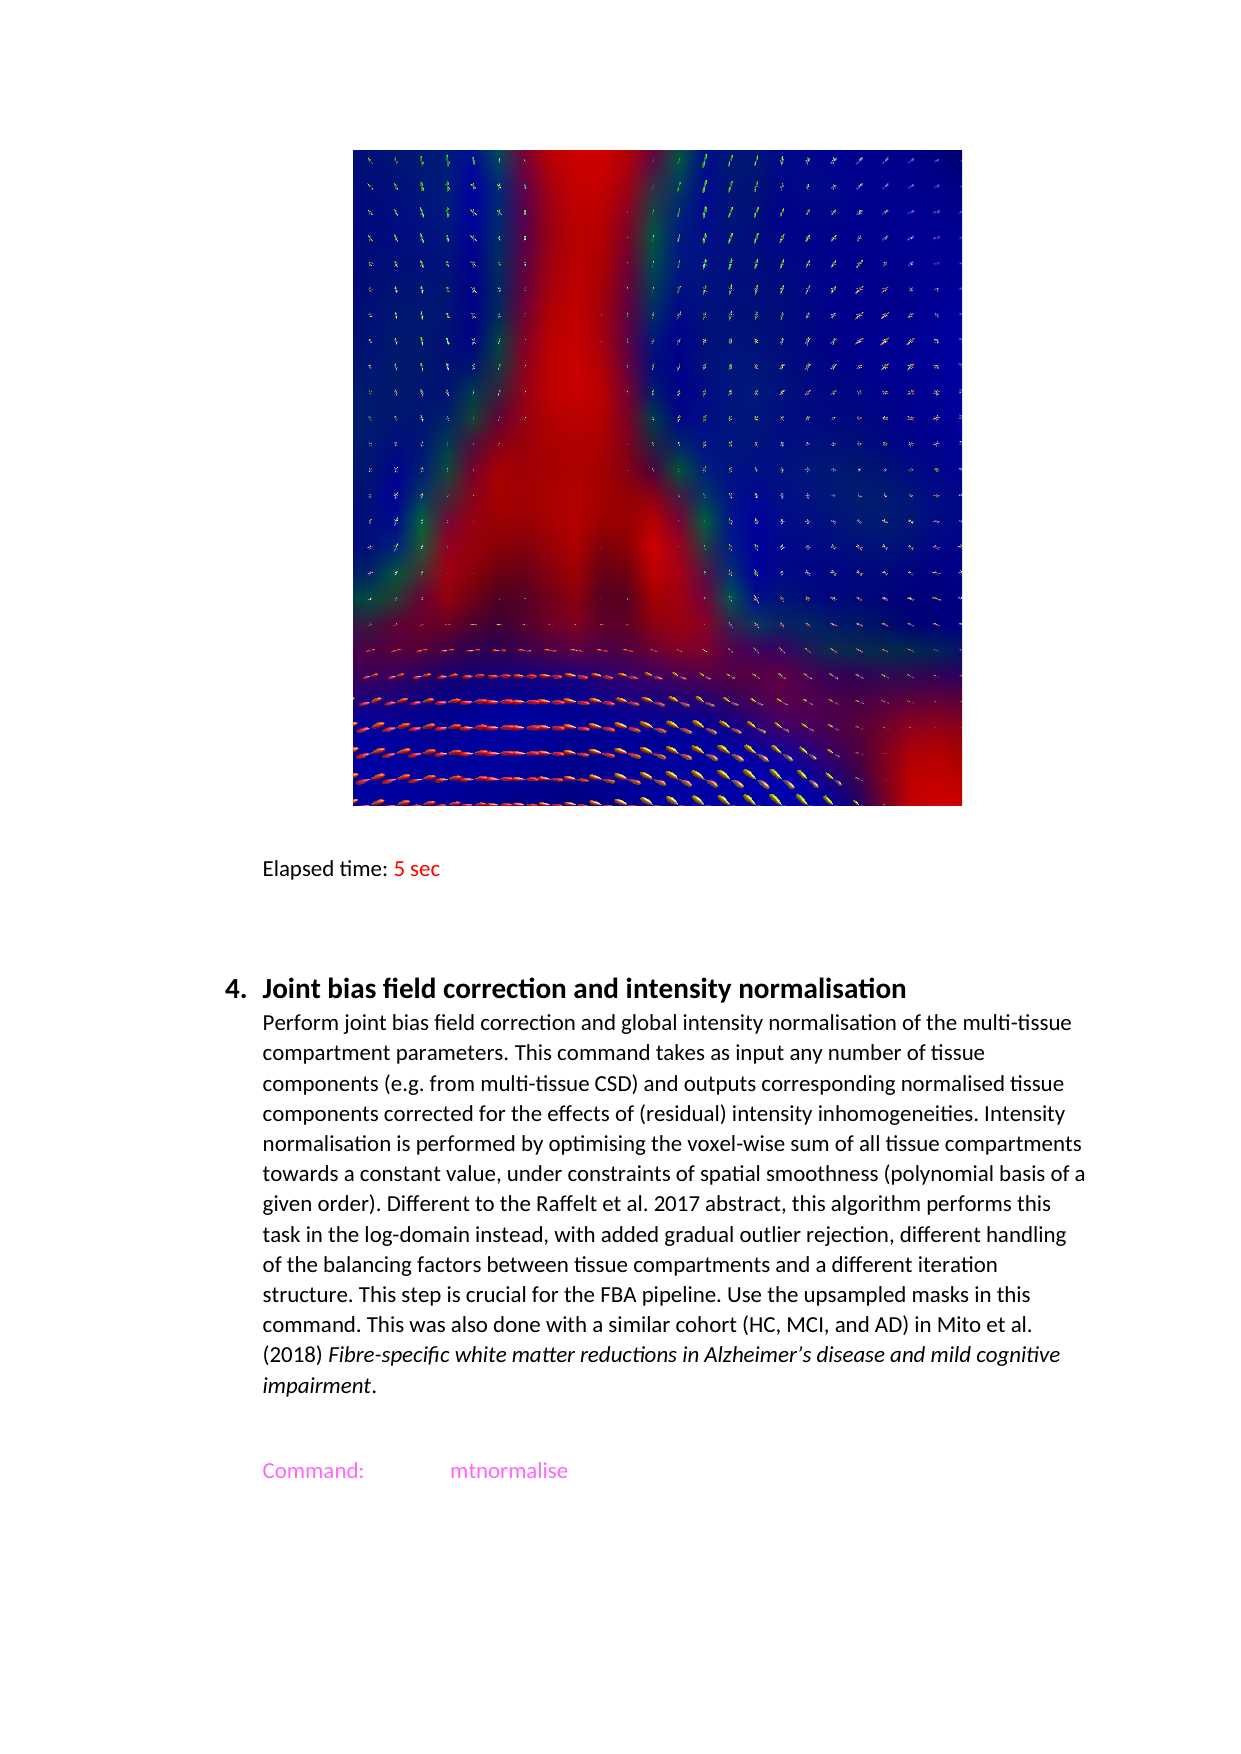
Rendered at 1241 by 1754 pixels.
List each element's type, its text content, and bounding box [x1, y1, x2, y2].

text Elapsed time: 5 sec [187, 854, 1090, 882]
text Command: mtnormalise [187, 1456, 1090, 1484]
list Joint bias field correction and intensity normalisation [225, 970, 1090, 1006]
list Perform joint bias field correction and global intensity normalisation of the multi-tissue compartment parameters. This command takes as input any number of tissue components (e.g. from multi-tissue CSD) and outputs corresponding normalised tissue components corrected for the effects of (residual) intensity inhomogeneities. Intensity normalisation is performed by optimising the voxel-wise sum of all tissue compartments towards a constant value, under constraints of spatial smoothness (polynomial basis of a given order). Different to the Raffelt et al. 2017 abstract, this algorithm performs this task in the log-domain instead, with added gradual outlier rejection, different handling of the balancing factors between tissue compartments and a different iteration structure. This step is crucial for the FBA pipeline. Use the upsampled masks in this command. This was also done with a similar cohort (HC, MCI, and AD) in Mito et al. (2018) Fibre-specific white matter reductions in Alzheimer’s disease and mild cognitive impairment. [262, 1008, 1090, 1399]
picture [353, 150, 963, 806]
